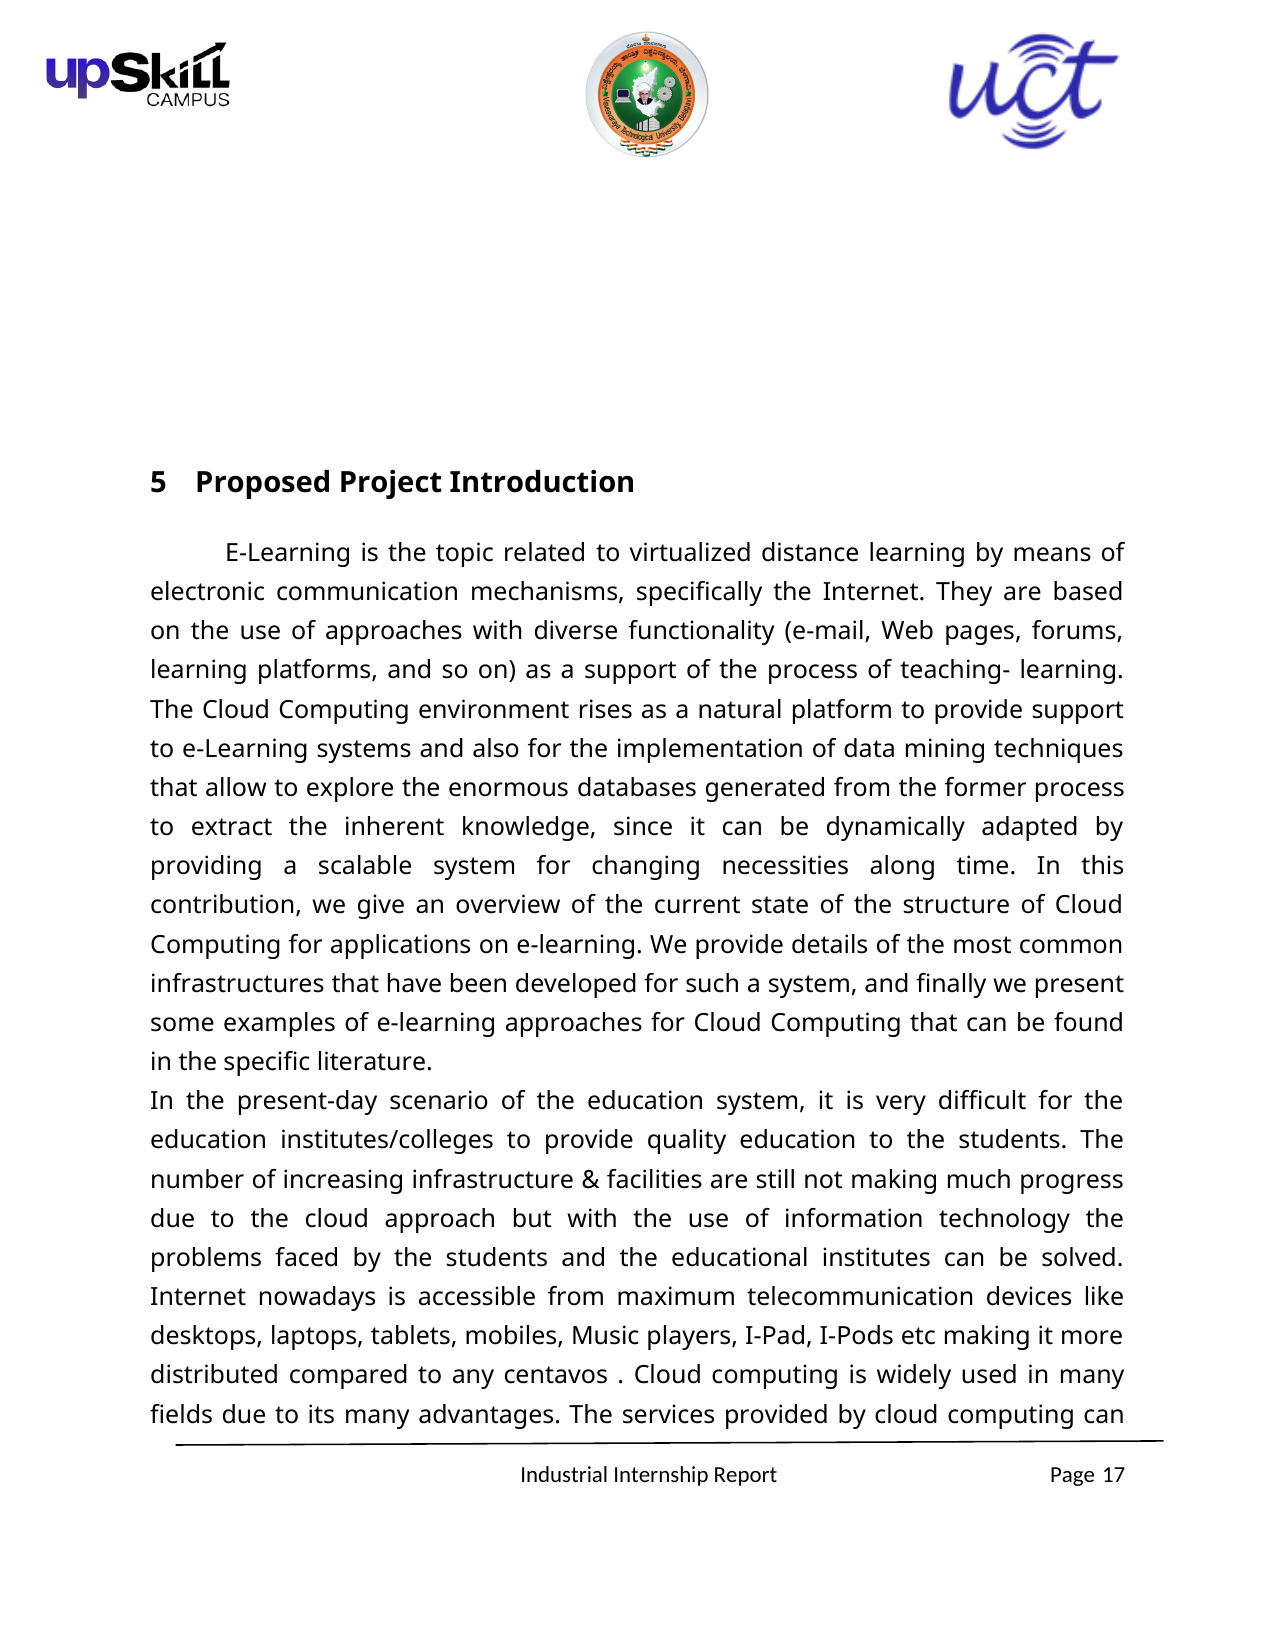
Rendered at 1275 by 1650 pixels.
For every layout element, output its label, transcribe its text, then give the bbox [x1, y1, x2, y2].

subtitle Proposed Project Introduction [150, 462, 1125, 501]
text E-Learning is the topic related to virtualized distance learning by means of electronic communication mechanisms, specifically the Internet. They are based on the use of approaches with diverse functionality (e-mail, Web pages, forums, learning platforms, and so on) as a support of the process of teaching- learning. The Cloud Computing environment rises as a natural platform to provide support to e-Learning systems and also for the implementation of data mining techniques that allow to explore the enormous databases generated from the former process to extract the inherent knowledge, since it can be dynamically adapted by providing a scalable system for changing necessities along time. In this contribution, we give an overview of the current state of the structure of Cloud Computing for applications on e-learning. We provide details of the most common infrastructures that have been developed for such a system, and finally we present some examples of e-learning approaches for Cloud Computing that can be found in the specific literature. [150, 534, 1125, 1078]
picture [15, 30, 261, 110]
picture [946, 25, 1125, 151]
picture [582, 30, 712, 159]
